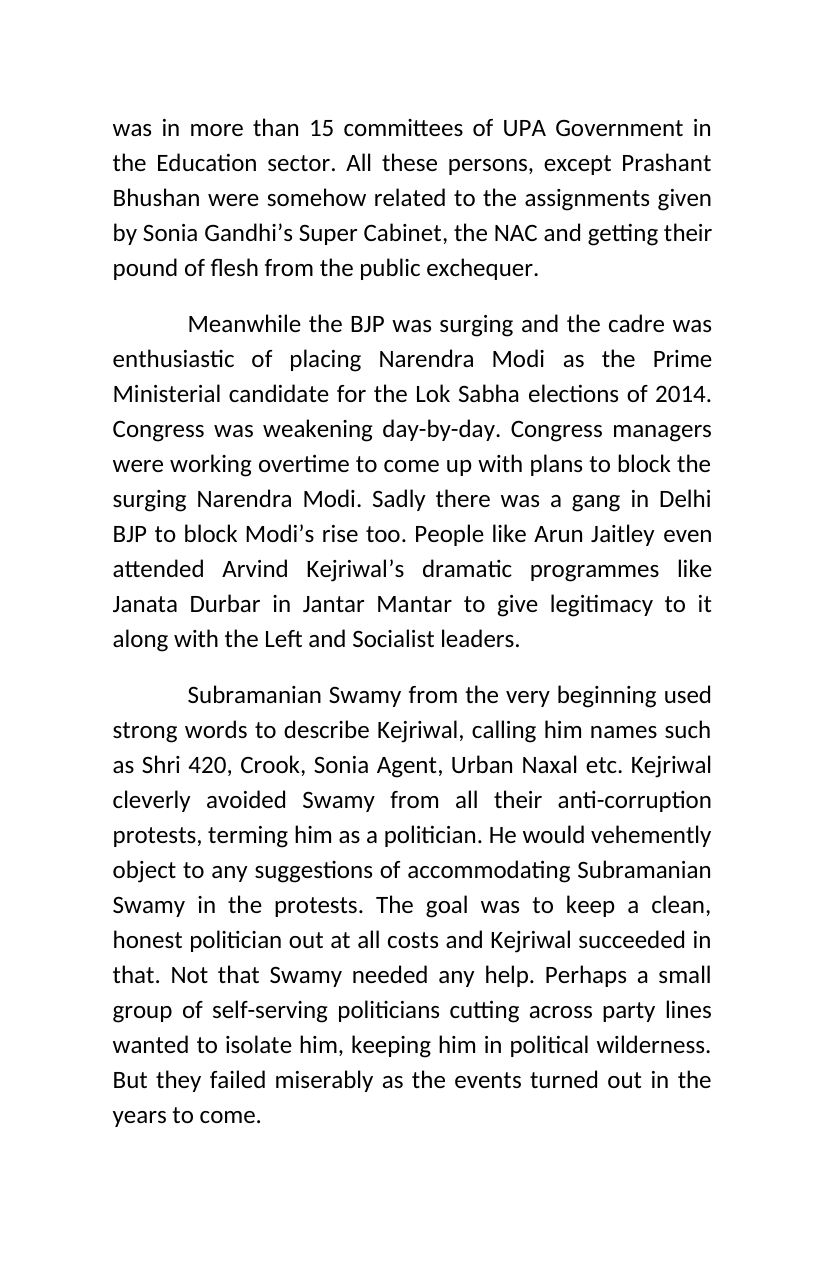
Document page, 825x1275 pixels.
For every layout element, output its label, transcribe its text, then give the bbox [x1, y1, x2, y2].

text Meanwhile the BJP was surging and the cadre was enthusiastic of placing Narendra Modi as the Prime Ministerial candidate for the Lok Sabha elections of 2014. Congress was weakening day-by-day. Congress managers were working overtime to come up with plans to block the surging Narendra Modi. Sadly there was a gang in Delhi BJP to block Modi’s rise too. People like Arun Jaitley even attended Arvind Kejriwal’s dramatic programmes like Janata Durbar in Jantar Mantar to give legitimacy to it along with the Left and Socialist leaders. [112, 308, 712, 654]
text Subramanian Swamy from the very beginning used strong words to describe Kejriwal, calling him names such as Shri 420, Crook, Sonia Agent, Urban Naxal etc. Kejriwal cleverly avoided Swamy from all their anti-corruption protests, terming him as a politician. He would vehemently object to any suggestions of accommodating Subramanian Swamy in the protests. The goal was to keep a clean, honest politician out at all costs and Kejriwal succeeded in that. Not that Swamy needed any help. Perhaps a small group of self-serving politicians cutting across party lines wanted to isolate him, keeping him in political wilderness. But they failed miserably as the events turned out in the years to come. [112, 679, 712, 1130]
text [112, 112, 712, 283]
